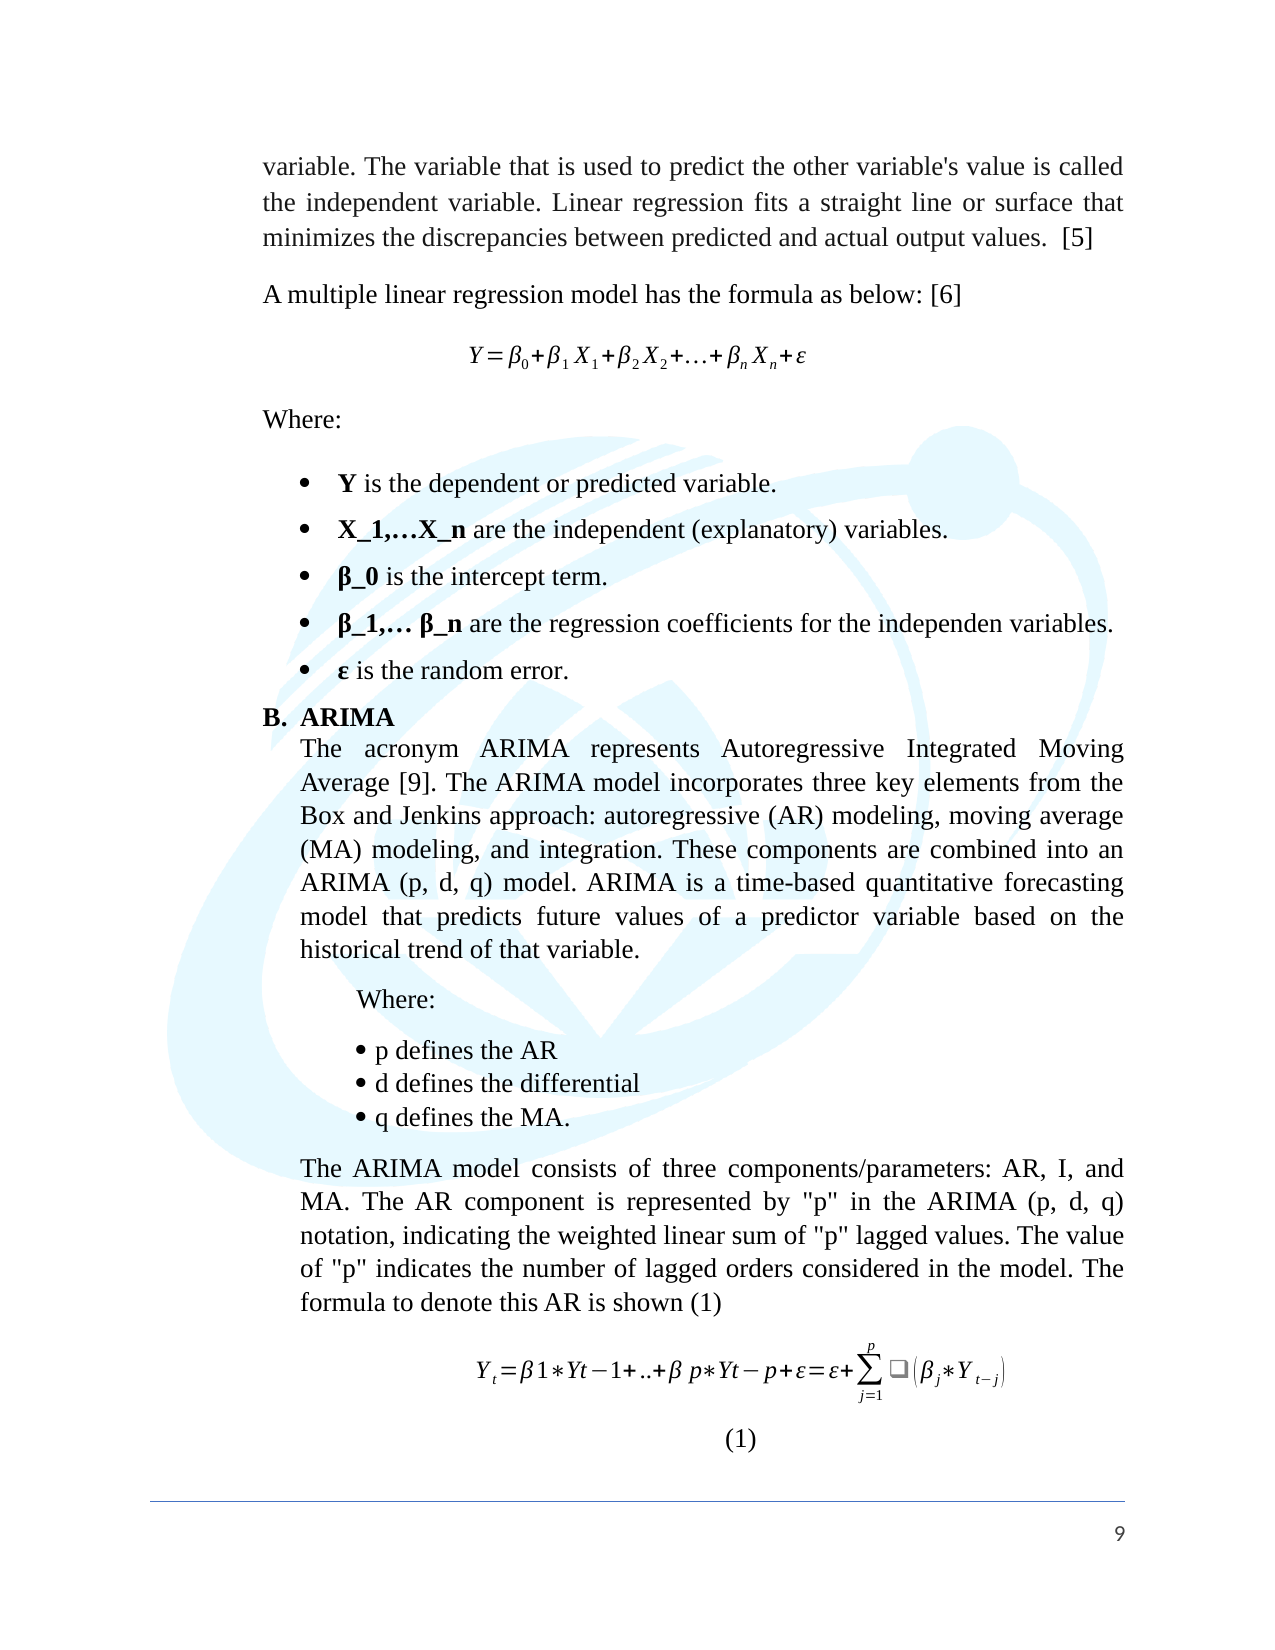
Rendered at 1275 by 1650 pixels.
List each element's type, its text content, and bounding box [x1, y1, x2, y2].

list β_1,… β_n are the regression coefficients for the independen variables. [300, 607, 1125, 638]
list ε is the random error. [300, 654, 1125, 685]
list d defines the differential [300, 1068, 1125, 1099]
text Where: [262, 403, 1125, 434]
text Where: [300, 984, 1125, 1015]
text A multiple linear regression model has the formula as below: [6] [187, 278, 1125, 309]
text The acronym ARIMA represents Autoregressive Integrated Moving Average [9]. The ARIMA model incorporates three key elements from the Box and Jenkins approach: autoregressive (AR) modeling, moving average (MA) modeling, and integration. These components are combined into an ARIMA (p, d, q) model. ARIMA is a time-based quantitative forecasting model that predicts future values of a predictor variable based on the historical trend of that variable. [300, 732, 1125, 964]
list X_1,…X_n are the independent (explanatory) variables. [300, 513, 1125, 545]
list ARIMA [262, 701, 1125, 732]
list q defines the MA. [300, 1101, 1125, 1133]
text (1) [300, 1422, 1125, 1453]
list p defines the AR [300, 1034, 1125, 1065]
list β_0 is the intercept term. [300, 560, 1125, 592]
text The ARIMA model consists of three components/parameters: AR, I, and MA. The AR component is represented by "p" in the ARIMA (p, d, q) notation, indicating the weighted linear sum of "p" lagged values. The value of "p" indicates the number of lagged orders considered in the model. The formula to denote this AR is shown (1) [300, 1152, 1125, 1317]
list Y is the dependent or predicted variable. [300, 467, 1125, 498]
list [262, 164, 1125, 199]
